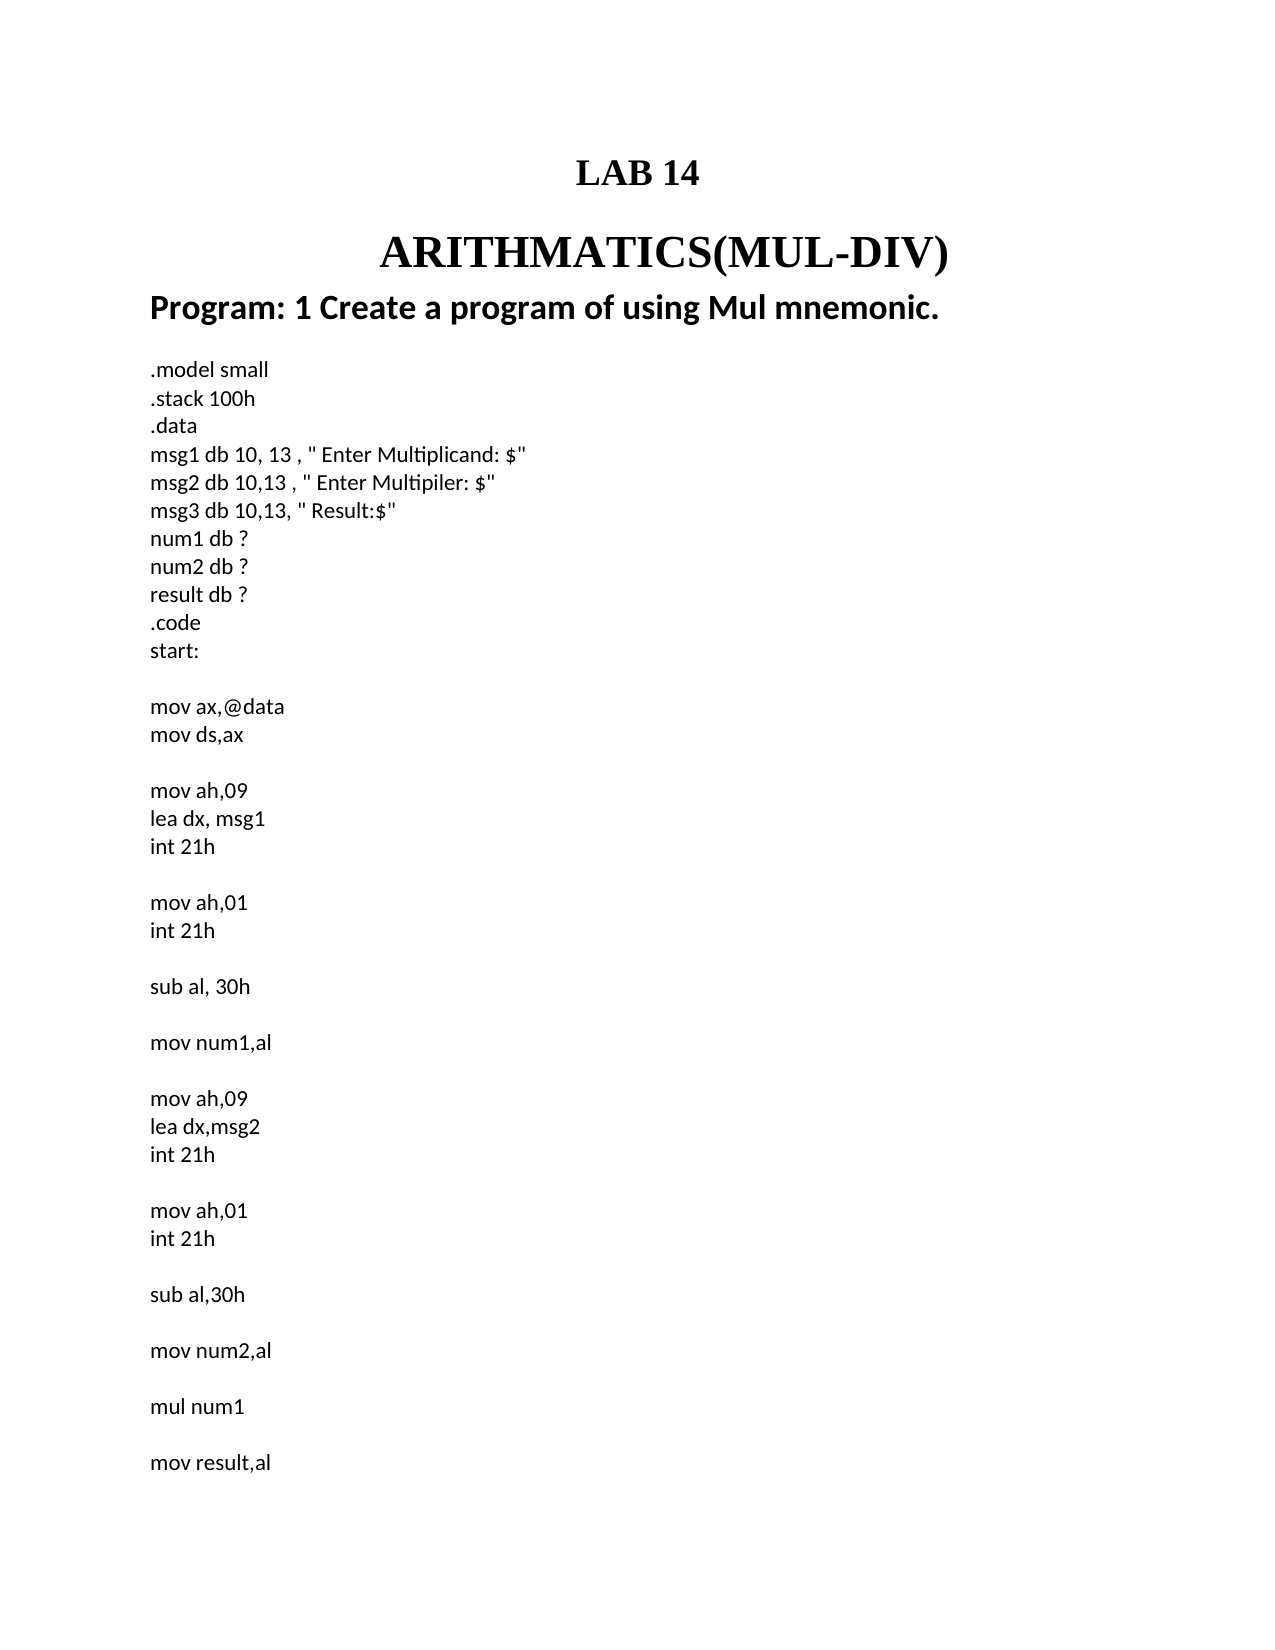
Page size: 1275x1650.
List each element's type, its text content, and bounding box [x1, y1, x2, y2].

text LAB 14 [150, 150, 1125, 193]
text result db ? [150, 580, 1125, 608]
text Program: 1 Create a program of using Mul mnemonic. [150, 285, 1125, 328]
text lea dx,msg2 [150, 1112, 1125, 1140]
text mov ds,ax [150, 720, 1125, 748]
text msg1 db 10, 13 , " Enter Multiplicand: $" [150, 440, 1125, 468]
text mov result,al [150, 1448, 1125, 1476]
text sub al,30h [150, 1280, 1125, 1308]
text mov ax,@data [150, 692, 1125, 720]
subtitle ARITHMATICS(MUL-DIV) [150, 224, 1125, 277]
text num1 db ? [150, 524, 1125, 552]
text msg2 db 10,13 , " Enter Multipiler: $" [150, 468, 1125, 496]
text int 21h [150, 916, 1125, 944]
text .stack 100h [150, 384, 1125, 412]
text mov ah,01 [150, 1196, 1125, 1224]
text .model small [150, 356, 1125, 384]
text mov num2,al [150, 1336, 1125, 1364]
text mov ah,01 [150, 888, 1125, 916]
text mul num1 [150, 1392, 1125, 1420]
text mov ah,09 [150, 776, 1125, 804]
text int 21h [150, 832, 1125, 860]
text int 21h [150, 1140, 1125, 1168]
text start: [150, 636, 1125, 664]
text lea dx, msg1 [150, 804, 1125, 832]
text .code [150, 608, 1125, 636]
text mov num1,al [150, 1028, 1125, 1056]
text num2 db ? [150, 552, 1125, 580]
text mov ah,09 [150, 1084, 1125, 1112]
text msg3 db 10,13, " Result:$" [150, 496, 1125, 524]
text .data [150, 412, 1125, 440]
text int 21h [150, 1224, 1125, 1252]
text sub al, 30h [150, 972, 1125, 1000]
